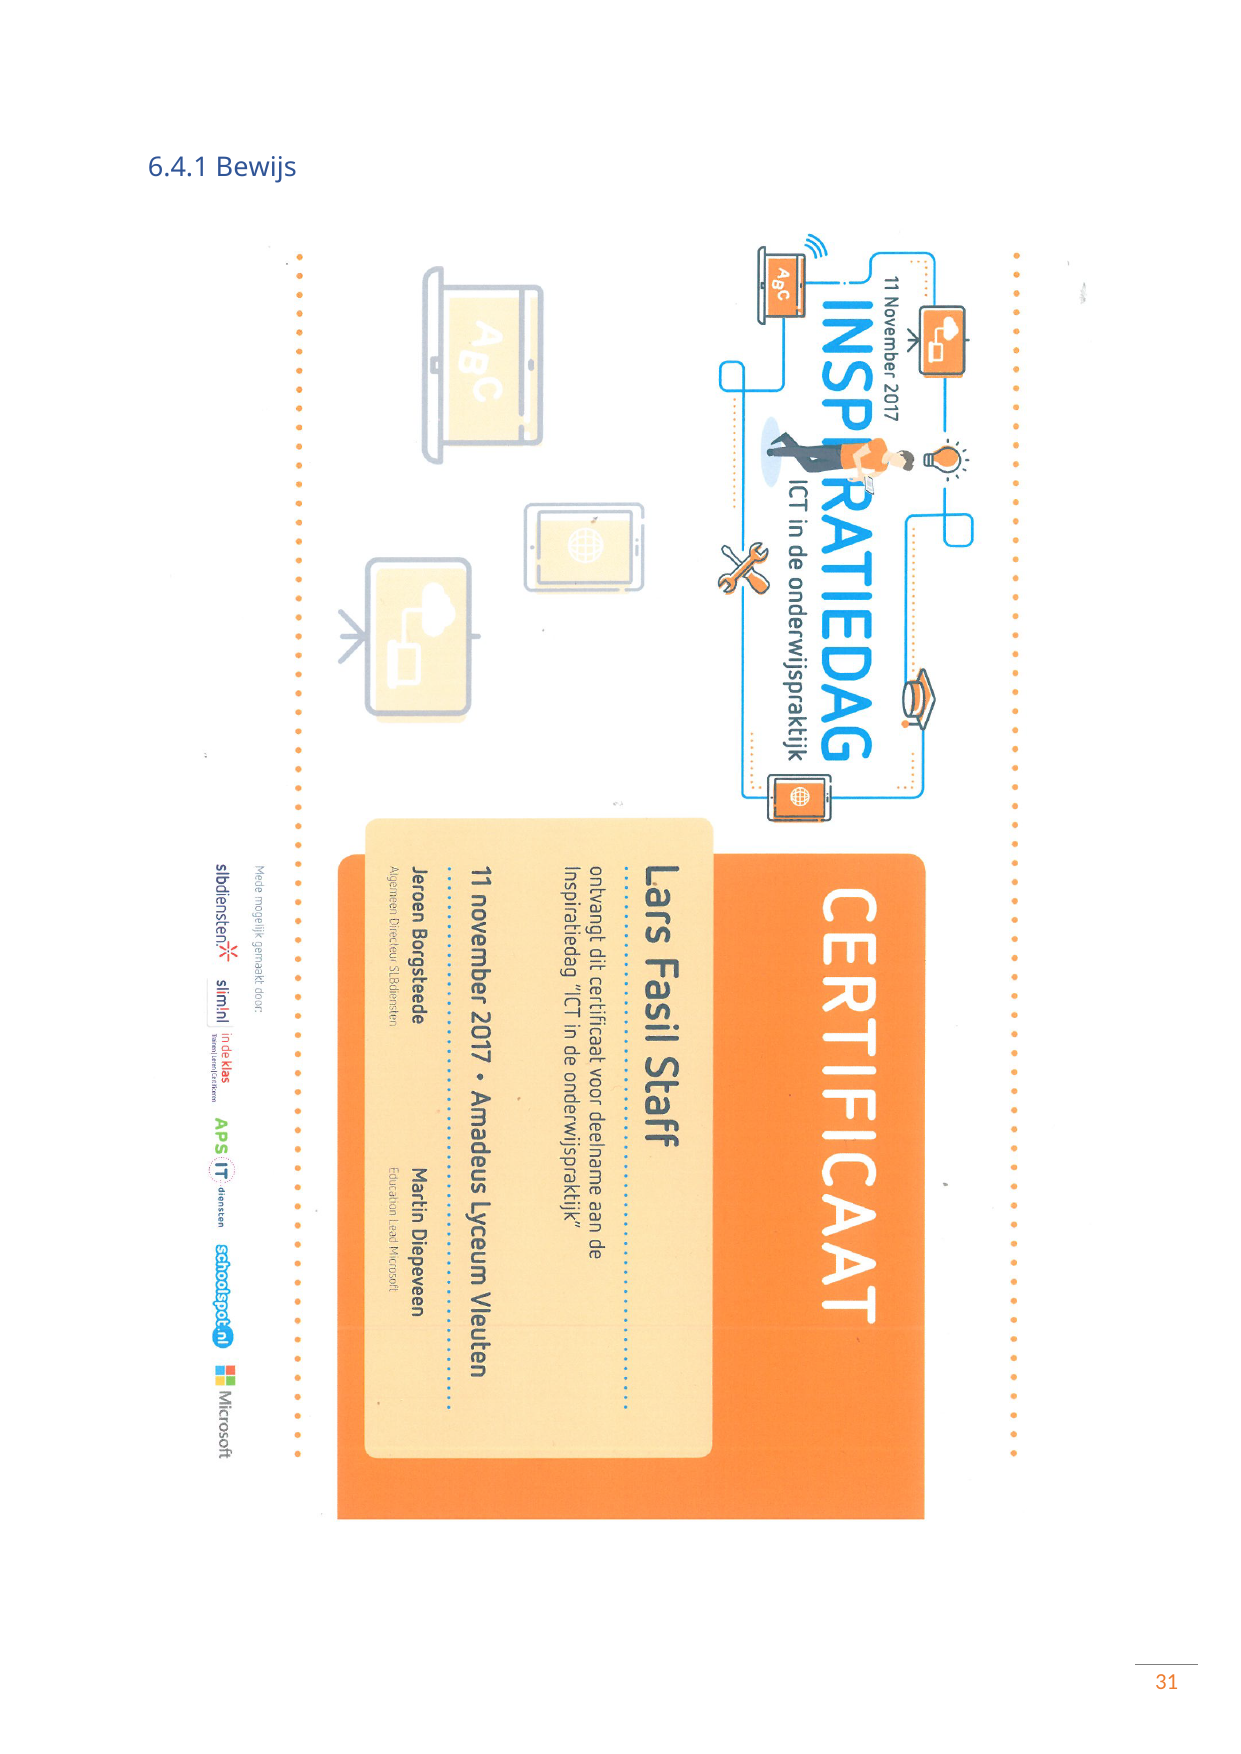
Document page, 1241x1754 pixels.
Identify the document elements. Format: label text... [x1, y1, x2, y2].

subtitle 6.4.1 Bewijs [148, 148, 1093, 184]
